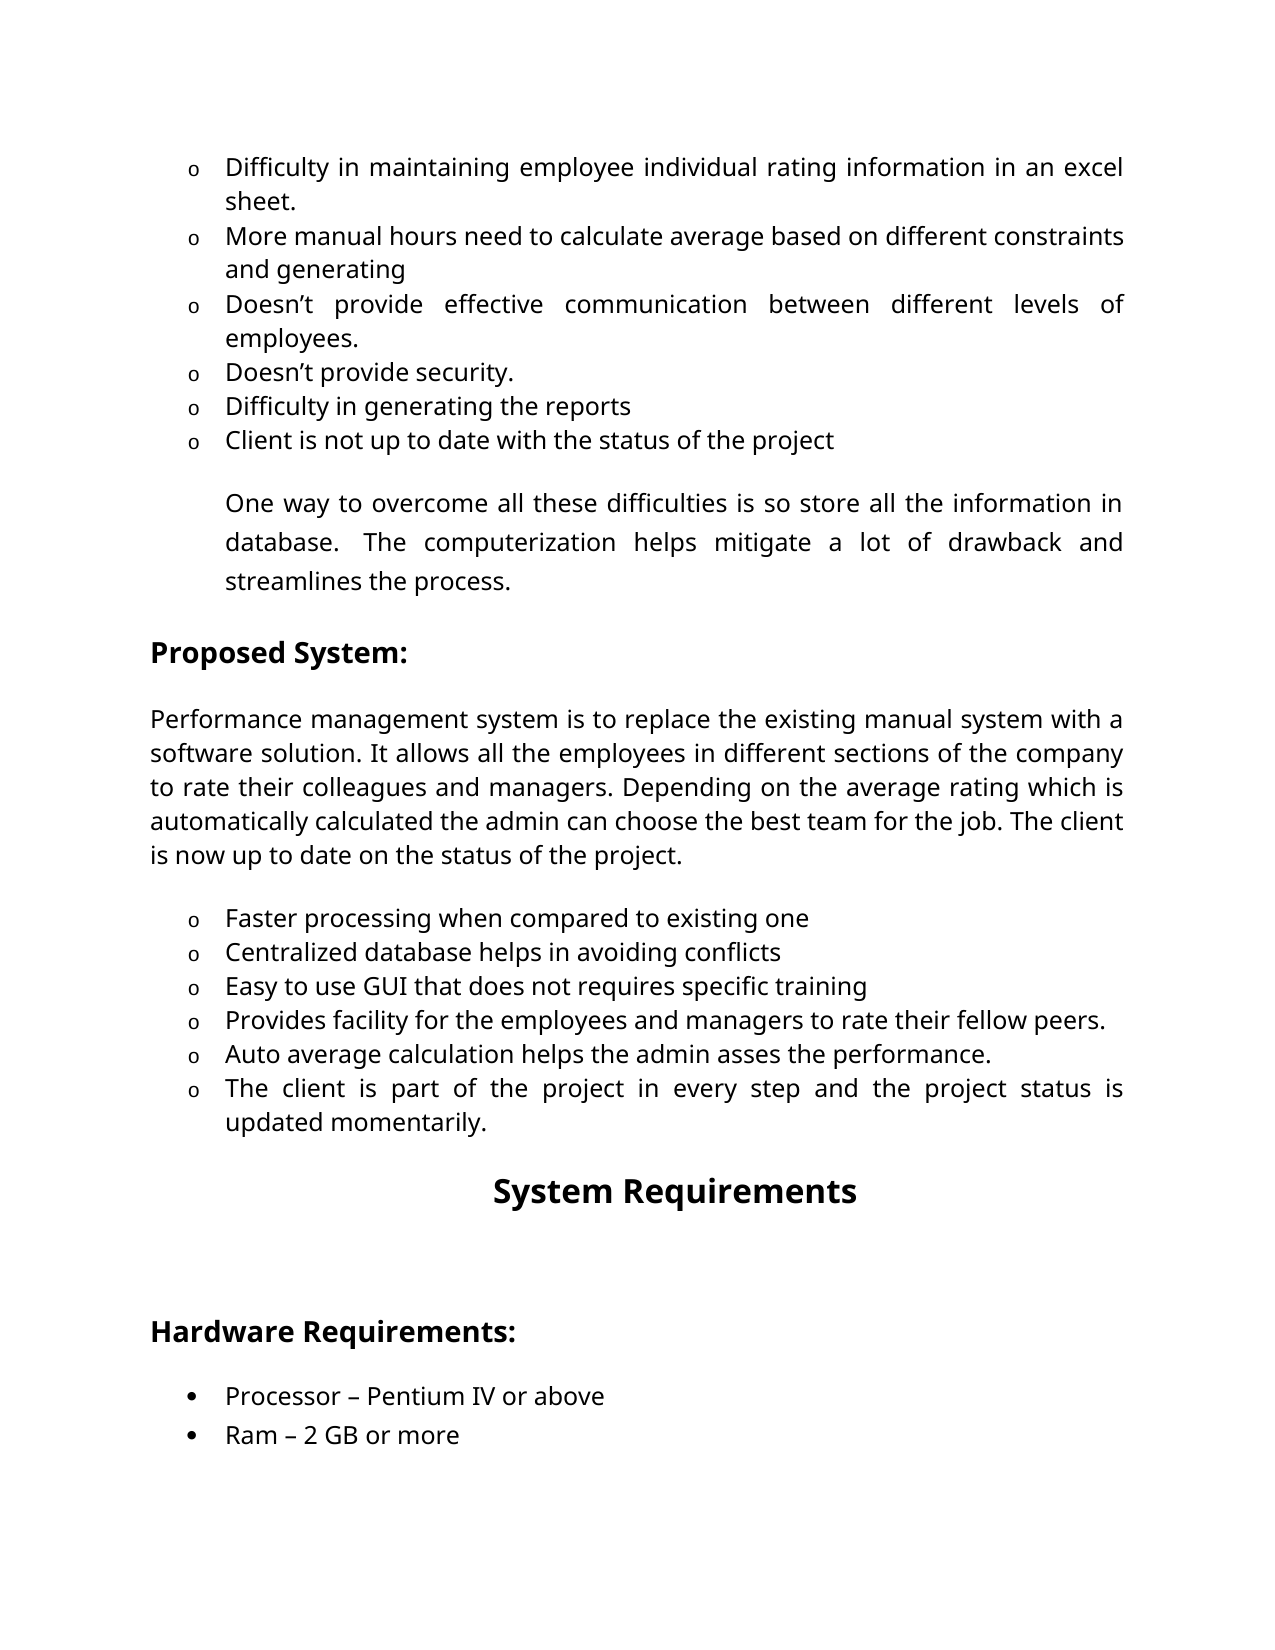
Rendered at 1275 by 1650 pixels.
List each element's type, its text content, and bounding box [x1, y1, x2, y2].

list Easy to use GUI that does not requires specific training [187, 969, 1125, 1003]
list Doesn’t provide effective communication between different levels of employees. [187, 286, 1125, 354]
list Centralized database helps in avoiding conflicts [187, 935, 1125, 969]
list More manual hours need to calculate average based on different constraints and generating [187, 218, 1125, 286]
list Provides facility for the employees and managers to rate their fellow peers. [187, 1003, 1125, 1037]
text One way to overcome all these difficulties is so store all the information in database. The computerization helps mitigate a lot of drawback and streamlines the process. [225, 486, 1125, 598]
list Difficulty in maintaining employee individual rating information in an excel sheet. [187, 150, 1125, 218]
list Difficulty in generating the reports [187, 388, 1125, 422]
list Faster processing when compared to existing one [187, 901, 1125, 935]
list Processor – Pentium IV or above [187, 1378, 1125, 1412]
list Ram – 2 GB or more [187, 1417, 1125, 1451]
text Performance management system is to replace the existing manual system with a software solution. It allows all the employees in different sections of the company to rate their colleagues and managers. Depending on the average rating which is automatically calculated the admin can choose the best team for the job. The client is now up to date on the status of the project. [150, 701, 1125, 872]
list The client is part of the project in every step and the project status is updated momentarily. [187, 1071, 1125, 1139]
list Doesn’t provide security. [187, 354, 1125, 388]
text Hardware Requirements: [150, 1312, 1125, 1351]
text System Requirements [225, 1168, 1125, 1214]
text Proposed System: [150, 632, 1125, 672]
list Client is not up to date with the status of the project [187, 422, 1125, 457]
list Auto average calculation helps the admin asses the performance. [187, 1037, 1125, 1071]
